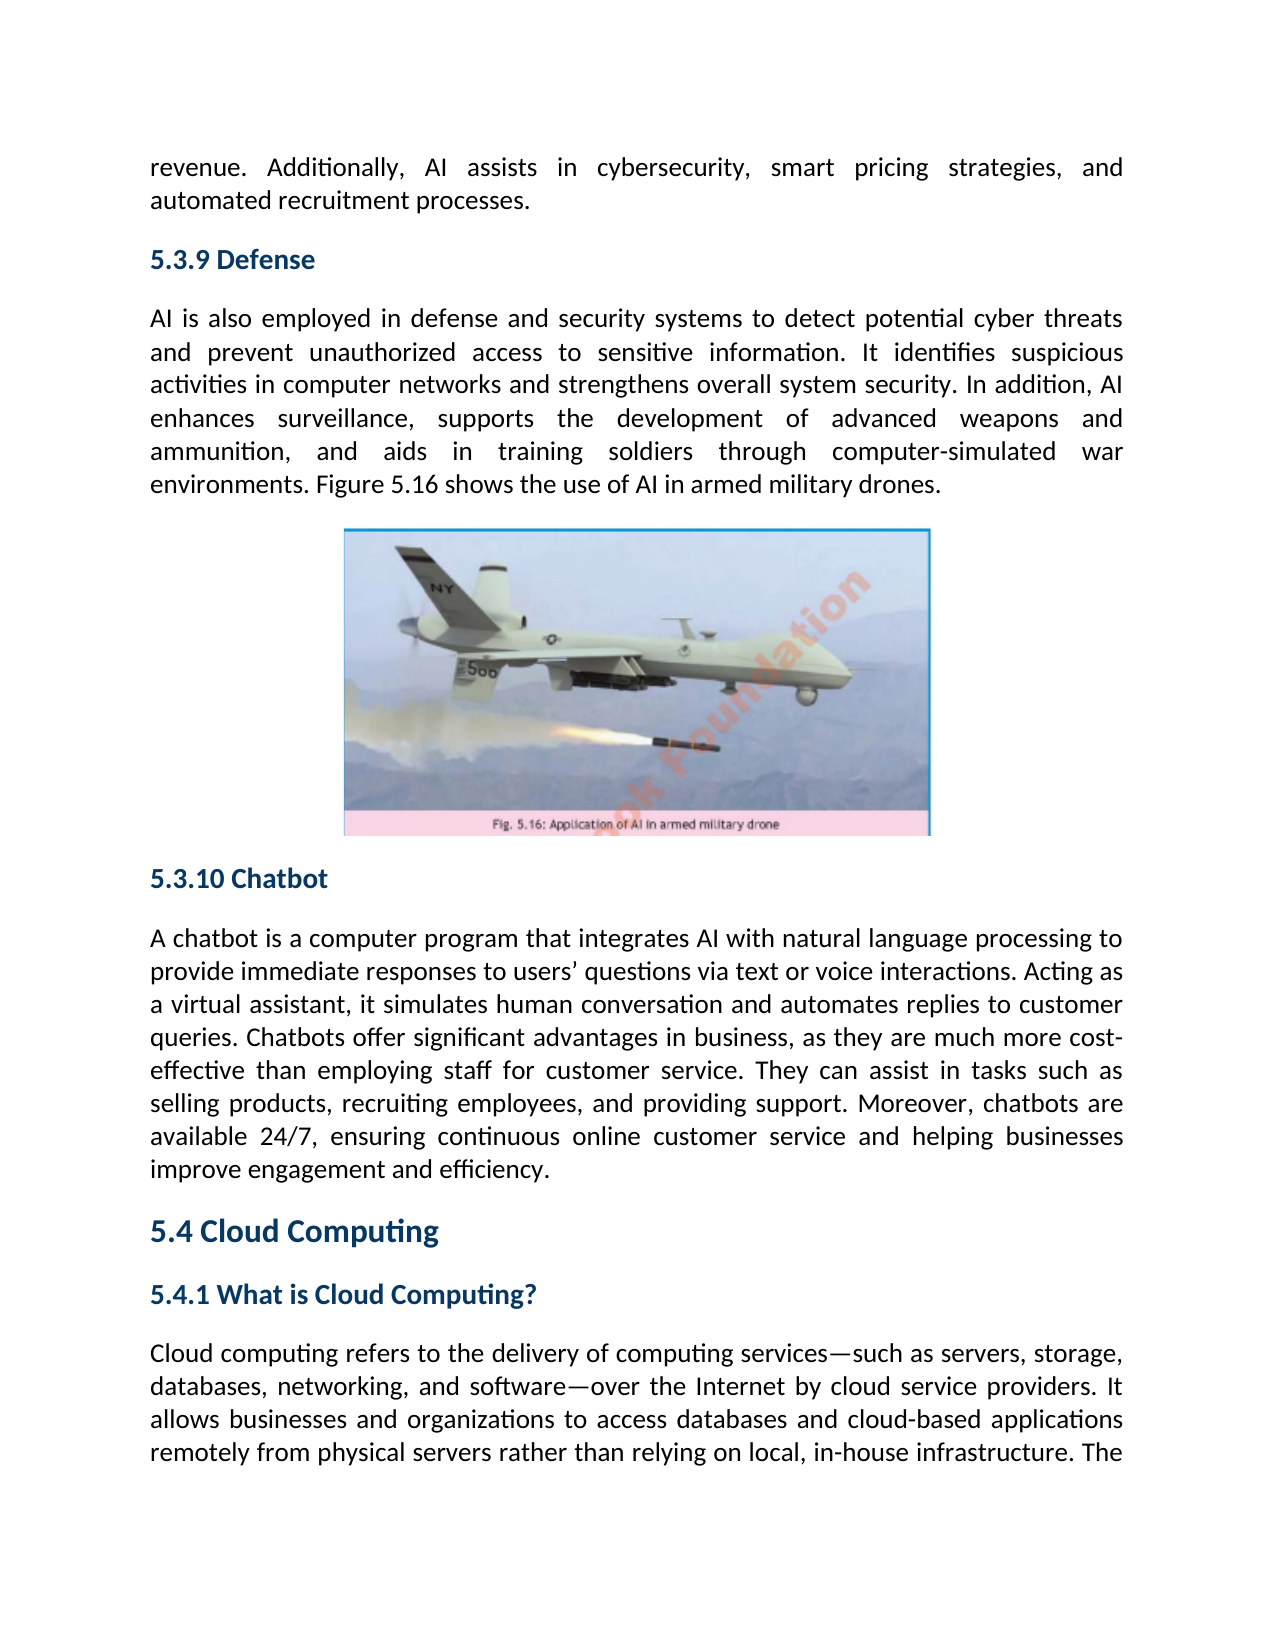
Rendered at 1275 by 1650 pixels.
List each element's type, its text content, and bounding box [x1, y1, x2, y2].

text AI is also employed in defense and security systems to detect potential cyber threats and prevent unauthorized access to sensitive information. It identifies suspicious activities in computer networks and strengthens overall system security. In addition, AI enhances surveillance, supports the development of advanced weapons and ammunition, and aids in training soldiers through computer-simulated war environments. Figure 5.16 shows the use of AI in armed military drones. [150, 302, 1125, 500]
picture [343, 524, 932, 836]
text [150, 150, 1125, 216]
text 5.4.1 What is Cloud Computing? [150, 1276, 1125, 1311]
text 5.4 Cloud Computing [150, 1210, 1125, 1251]
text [150, 1336, 1125, 1468]
text 5.3.10 Chatbot [150, 860, 1125, 896]
text 5.3.9 Defense [150, 241, 1125, 277]
text A chatbot is a computer program that integrates AI with natural language processing to provide immediate responses to users’ questions via text or voice interactions. Acting as a virtual assistant, it simulates human conversation and automates replies to customer queries. Chatbots offer significant advantages in business, as they are much more cost-effective than employing staff for customer service. They can assist in tasks such as selling products, recruiting employees, and providing support. Moreover, chatbots are available 24/7, ensuring continuous online customer service and helping businesses improve engagement and efficiency. [150, 921, 1125, 1185]
